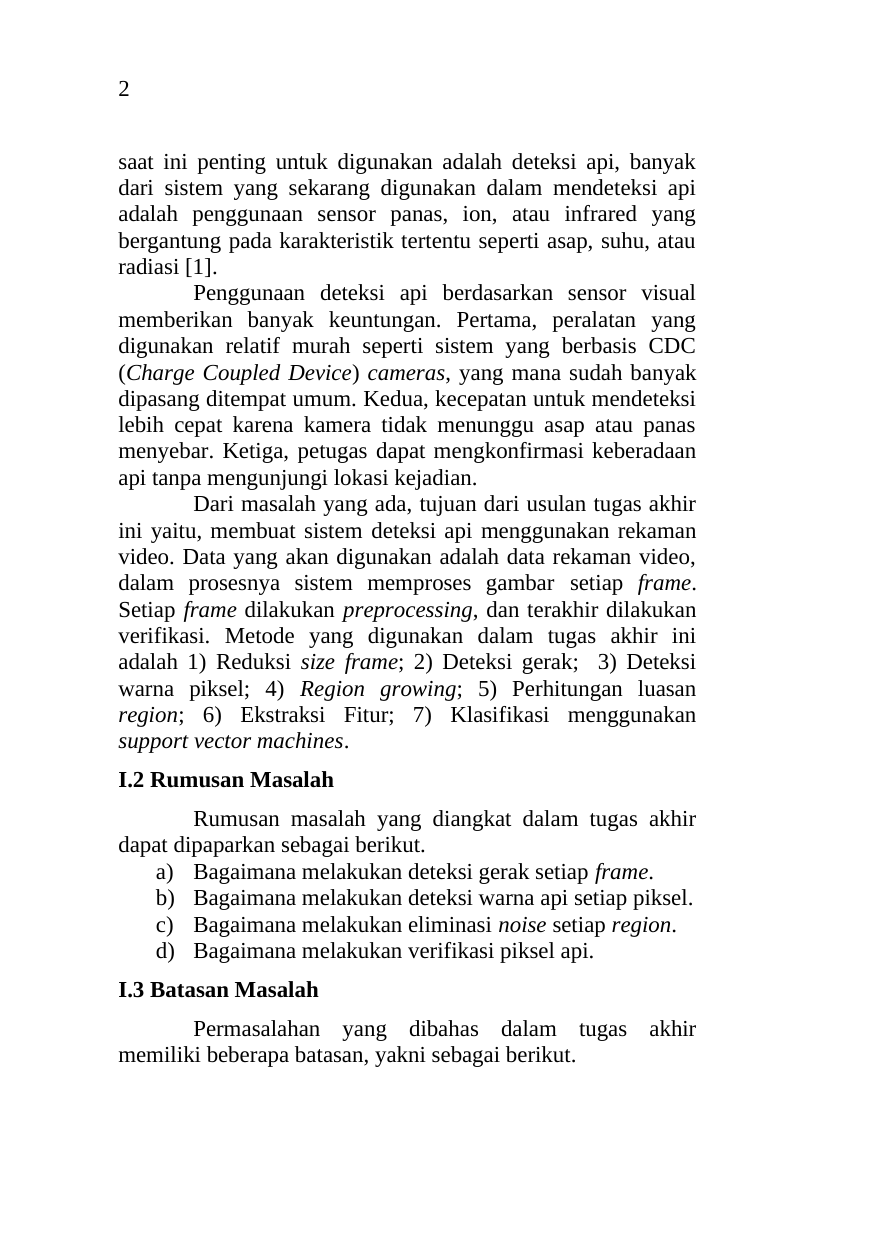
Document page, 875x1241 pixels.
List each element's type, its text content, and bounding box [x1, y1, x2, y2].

subtitle Batasan Masalah [118, 976, 697, 1002]
list Bagaimana melakukan deteksi gerak setiap frame. [156, 858, 697, 884]
text Permasalahan yang dibahas dalam tugas akhir memiliki beberapa batasan, yakni sebagai berikut. [118, 1015, 697, 1067]
list Bagaimana melakukan eliminasi noise setiap region. [156, 911, 697, 937]
text Penggunaan deteksi api berdasarkan sensor visual memberikan banyak keuntungan. Pertama, peralatan yang digunakan relatif murah seperti sistem yang berbasis CDC (Charge Coupled Device) cameras, yang mana sudah banyak dipasang ditempat umum. Kedua, kecepatan untuk mendeteksi lebih cepat karena kamera tidak menunggu asap atau panas menyebar. Ketiga, petugas dapat mengkonfirmasi keberadaan api tanpa mengunjungi lokasi kejadian. [118, 279, 697, 490]
text Rumusan masalah yang diangkat dalam tugas akhir dapat dipaparkan sebagai berikut. [118, 805, 697, 858]
list Bagaimana melakukan verifikasi piksel api. [156, 937, 697, 963]
list Bagaimana melakukan deteksi warna api setiap piksel. [156, 884, 697, 911]
text Dari masalah yang ada, tujuan dari usulan tugas akhir ini yaitu, membuat sistem deteksi api menggunakan rekaman video. Data yang akan digunakan adalah data rekaman video, dalam prosesnya sistem memproses gambar setiap frame. Setiap frame dilakukan preprocessing, dan terakhir dilakukan verifikasi. Metode yang digunakan dalam tugas akhir ini adalah 1) Reduksi size frame; 2) Deteksi gerak; 3) Deteksi warna piksel; 4) Region growing; 5) Perhitungan luasan region; 6) Ekstraksi Fitur; 7) Klasifikasi menggunakan support vector machines. [118, 490, 697, 754]
subtitle Rumusan Masalah [118, 766, 697, 793]
